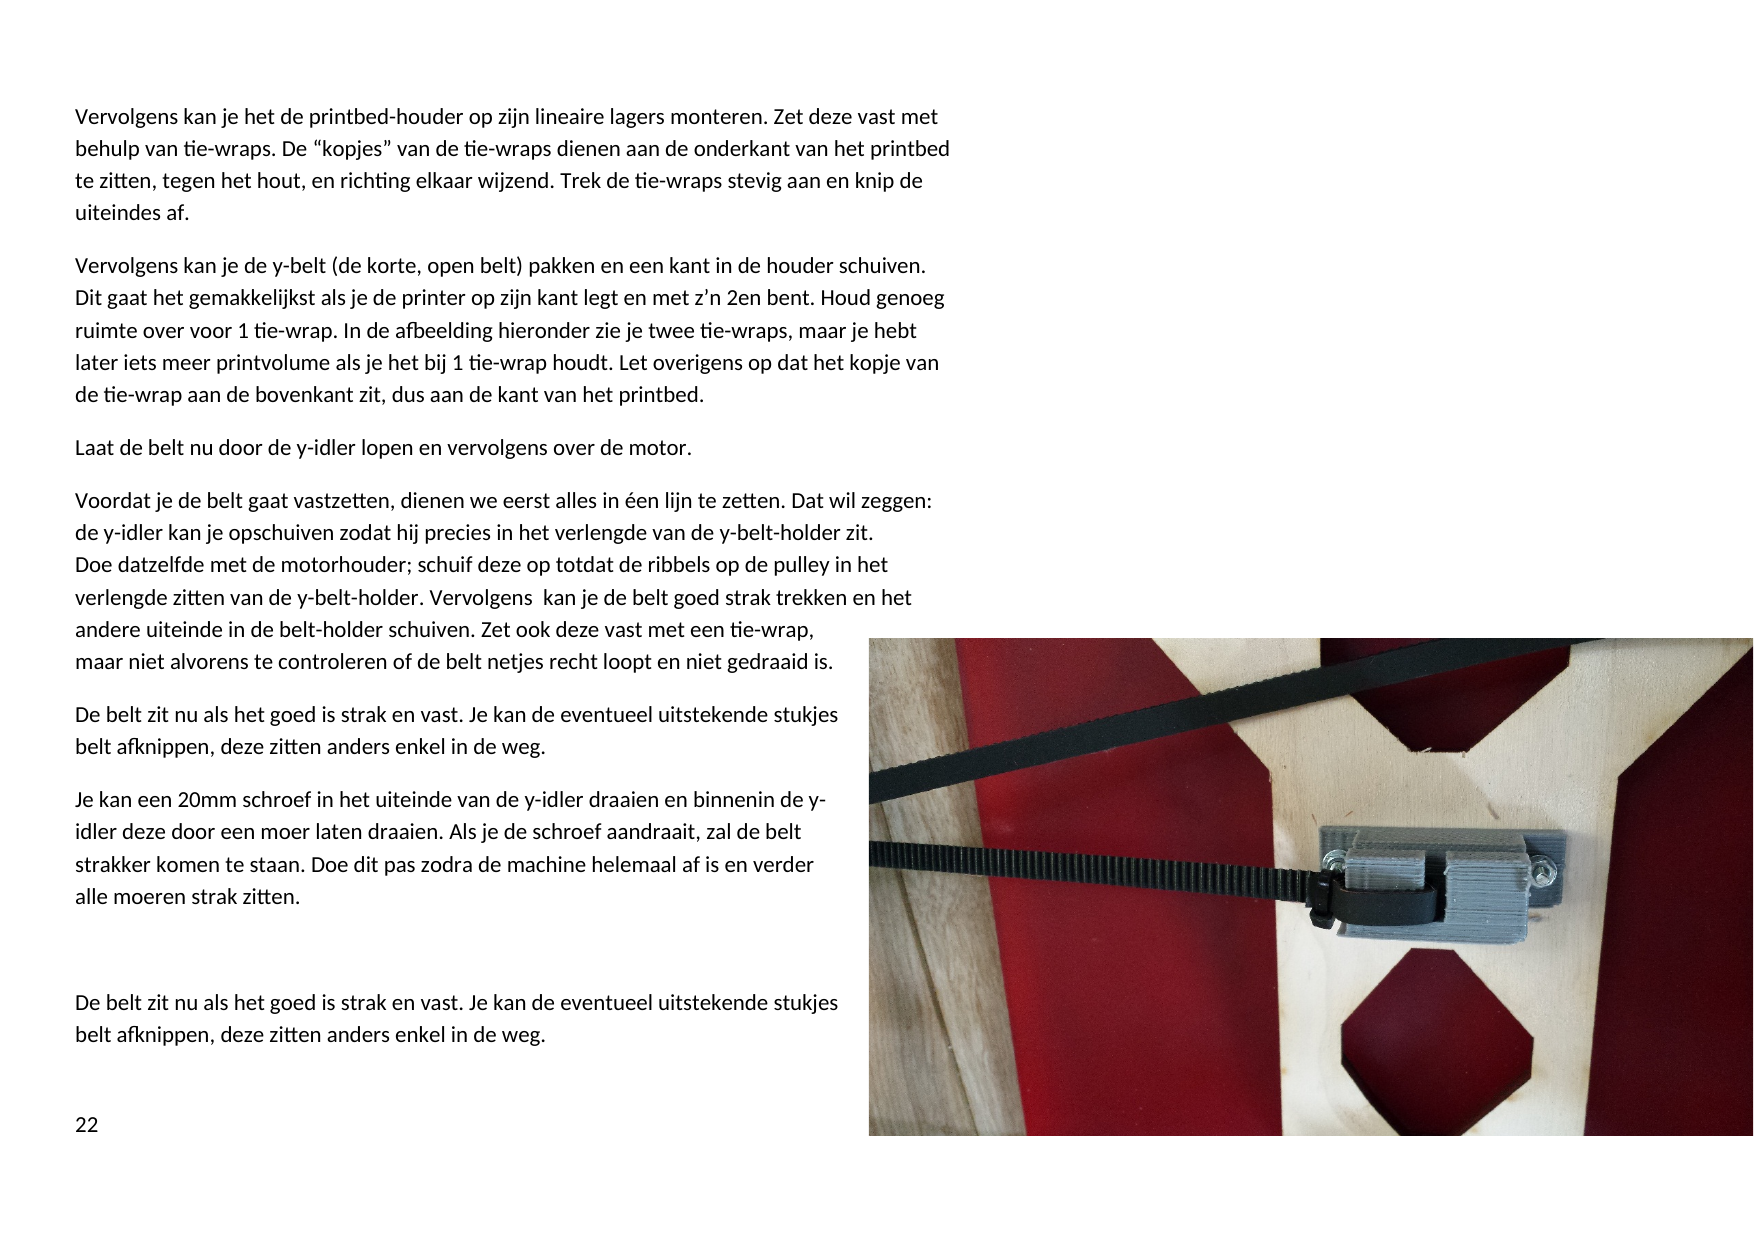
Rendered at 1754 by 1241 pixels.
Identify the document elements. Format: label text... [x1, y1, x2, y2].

text De belt zit nu als het goed is strak en vast. Je kan de eventueel uitstekende stukjes belt afknippen, deze zitten anders enkel in de weg. [75, 988, 868, 1048]
text Vervolgens kan je de y-belt (de korte, open belt) pakken en een kant in de houder schuiven. Dit gaat het gemakkelijkst als je de printer op zijn kant legt en met z’n 2en bent. Houd genoeg ruimte over voor 1 tie-wrap. In de afbeelding hieronder zie je twee tie-wraps, maar je hebt later iets meer printvolume als je het bij 1 tie-wrap houdt. Let overigens op dat het kopje van de tie-wrap aan de bovenkant zit, dus aan de kant van het printbed. [75, 251, 960, 408]
text Voordat je de belt gaat vastzetten, dienen we eerst alles in éen lijn te zetten. Dat wil zeggen: de y-idler kan je opschuiven zodat hij precies in het verlengde van de y-belt-holder zit. Doe datzelfde met de motorhouder; schuif deze op totdat de ribbels op de pulley in het verlengde zitten van de y-belt-holder. Vervolgens kan je de belt goed strak trekken en het andere uiteinde in de belt-holder schuiven. Zet ook deze vast met een tie-wrap, maar niet alvorens te controleren of de belt netjes recht loopt en niet gedraaid is. [75, 486, 960, 675]
text Vervolgens kan je het de printbed-houder op zijn lineaire lagers monteren. Zet deze vast met behulp van tie-wraps. De “kopjes” van de tie-wraps dienen aan de onderkant van het printbed te zitten, tegen het hout, en richting elkaar wijzend. Trek de tie-wraps stevig aan en knip de uiteindes af. [75, 102, 960, 226]
picture [868, 638, 1754, 1136]
text De belt zit nu als het goed is strak en vast. Je kan de eventueel uitstekende stukjes belt afknippen, deze zitten anders enkel in de weg. [75, 700, 868, 760]
text Laat de belt nu door de y-idler lopen en vervolgens over de motor. [75, 433, 960, 461]
